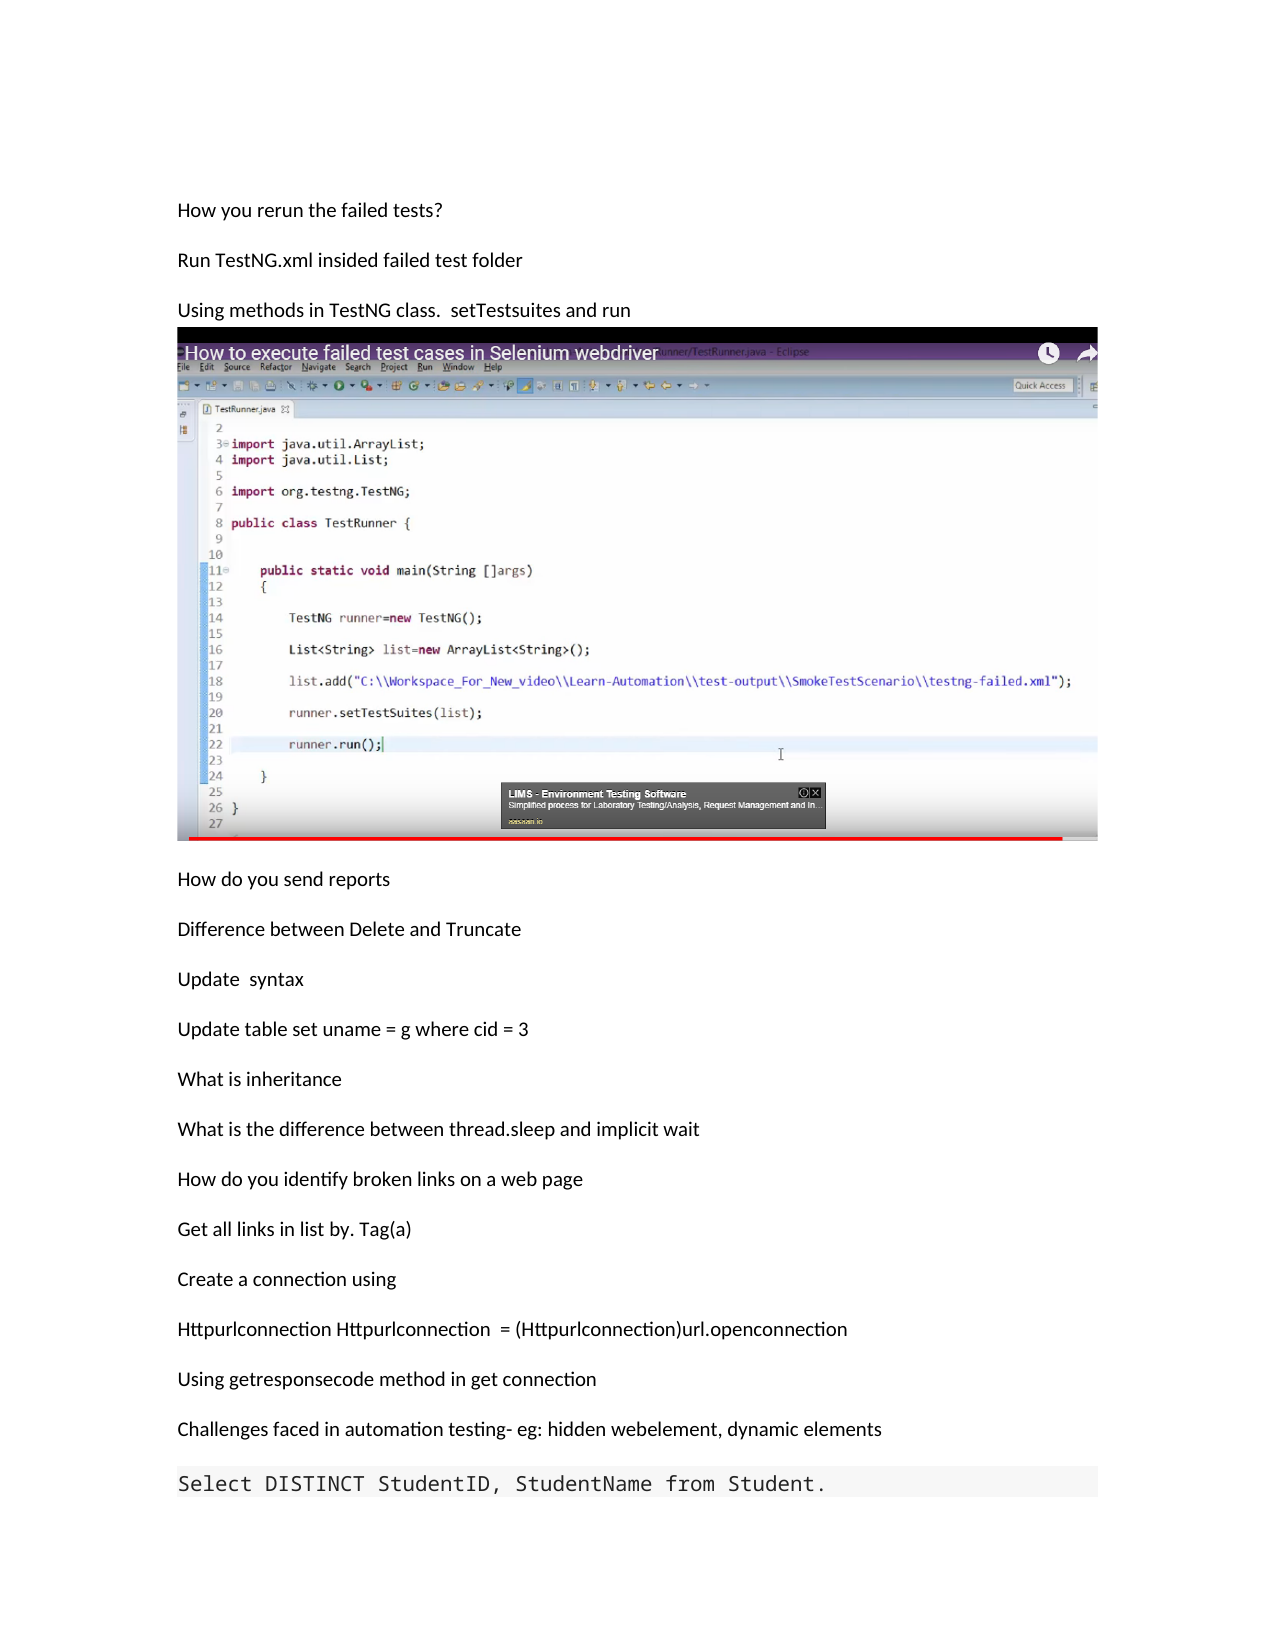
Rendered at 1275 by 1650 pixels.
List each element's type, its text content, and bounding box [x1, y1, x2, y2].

text What is inheritance [177, 1066, 1098, 1091]
text Run TestNG.xml insided failed test folder [177, 248, 1098, 273]
text Using getresponsecode method in get connection [177, 1366, 1098, 1391]
text Get all links in list by. Tag(a) [177, 1216, 1098, 1241]
text Using methods in TestNG class. setTestsuites and run [177, 298, 1098, 327]
text Create a connection using [177, 1266, 1098, 1291]
text Httpurlconnection Httpurlconnection = (Httpurlconnection)url.openconnection [177, 1316, 1098, 1341]
text Challenges faced in automation testing- eg: hidden webelement, dynamic elements [177, 1416, 1098, 1441]
text Update syntax [177, 966, 1098, 991]
text Update table set uname = g where cid = 3 [177, 1016, 1098, 1041]
text Difference between Delete and Truncate [177, 916, 1098, 941]
picture [177, 327, 1098, 841]
text How you rerun the failed tests? [177, 198, 1098, 223]
text Select DISTINCT StudentID, StudentName from Student. [177, 1466, 1098, 1497]
text What is the difference between thread.sleep and implicit wait [177, 1116, 1098, 1141]
text How do you identify broken links on a web page [177, 1166, 1098, 1191]
text How do you send reports [177, 866, 1098, 891]
